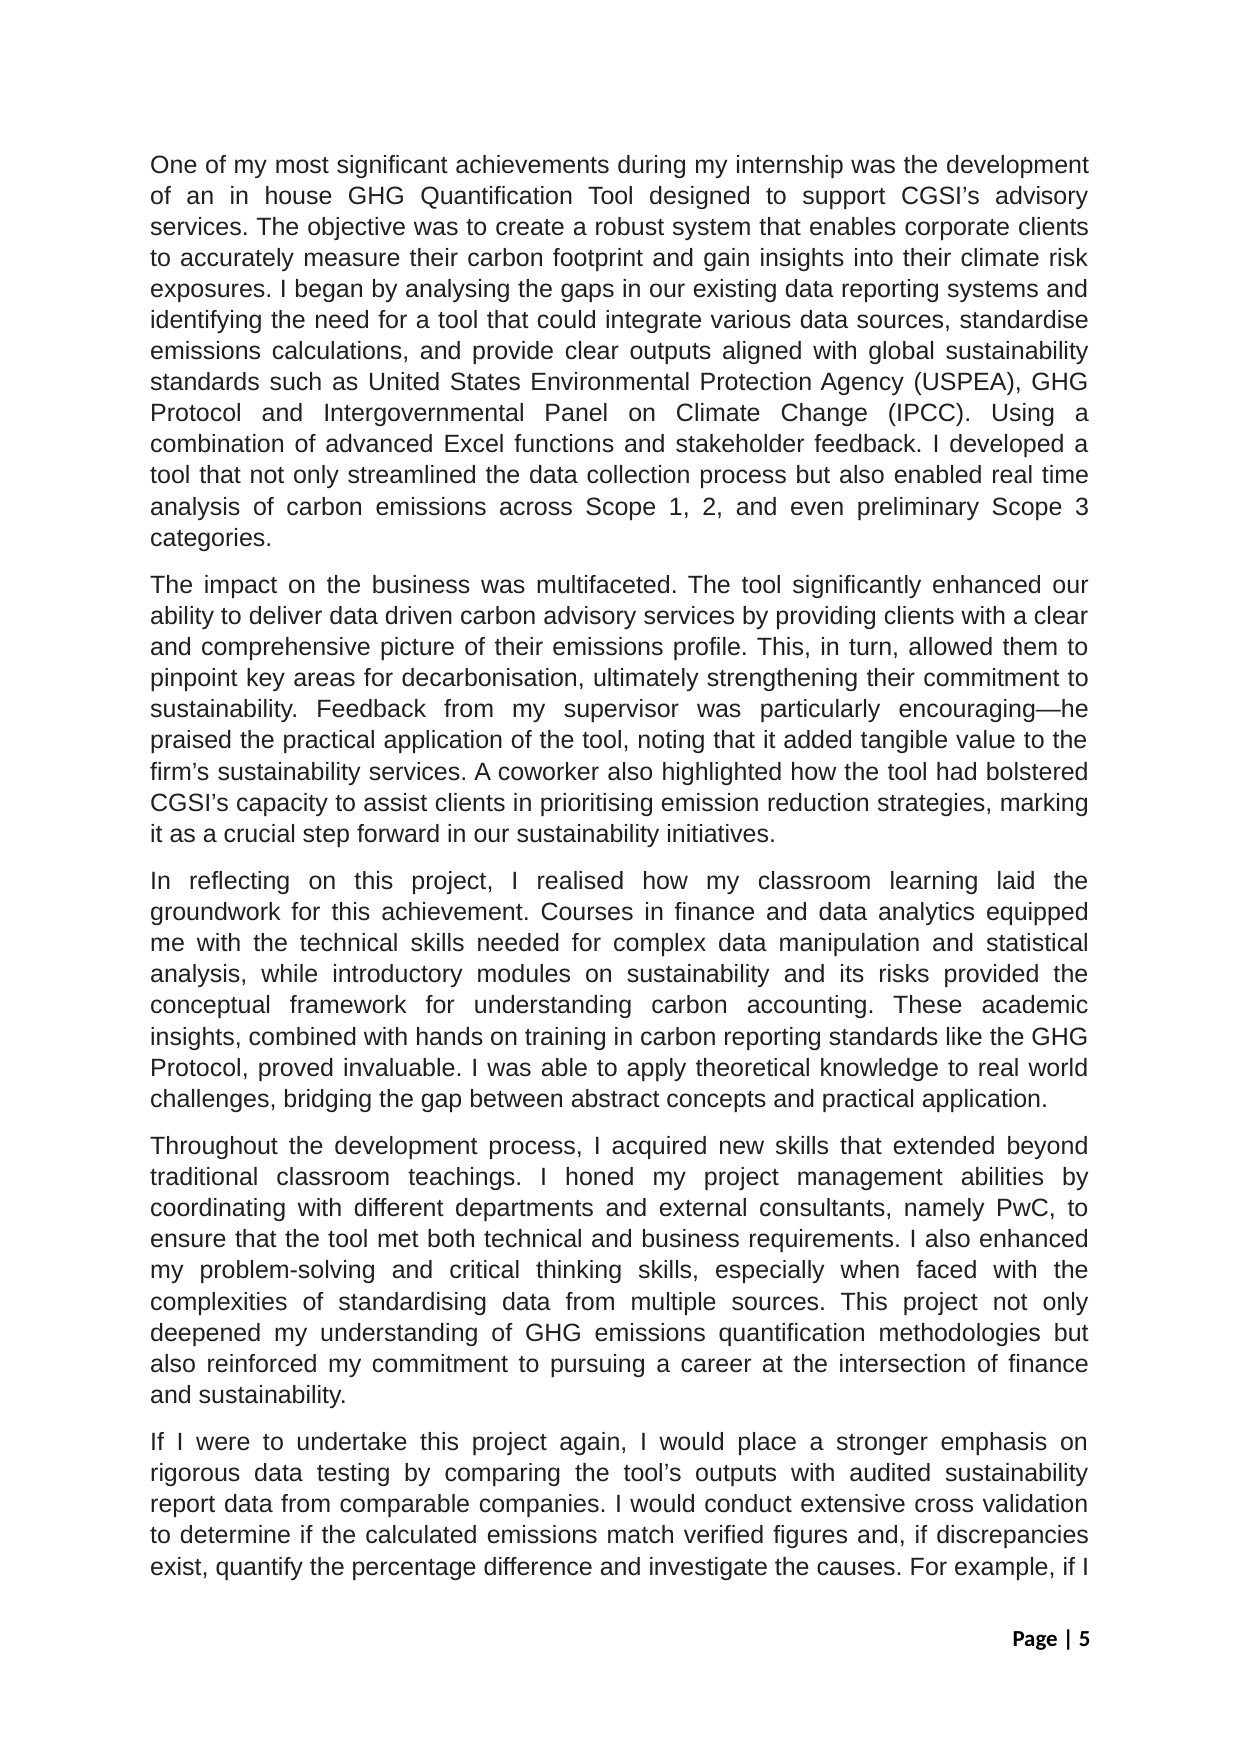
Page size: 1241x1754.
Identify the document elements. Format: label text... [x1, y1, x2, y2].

text One of my most significant achievements during my internship was the development of an in house GHG Quantification Tool designed to support CGSI’s advisory services. The objective was to create a robust system that enables corporate clients to accurately measure their carbon footprint and gain insights into their climate risk exposures. I began by analysing the gaps in our existing data reporting systems and identifying the need for a tool that could integrate various data sources, standardise emissions calculations, and provide clear outputs aligned with global sustainability standards such as United States Environmental Protection Agency (USPEA), GHG Protocol and Intergovernmental Panel on Climate Change (IPCC). Using a combination of advanced Excel functions and stakeholder feedback. I developed a tool that not only streamlined the data collection process but also enabled real time analysis of carbon emissions across Scope 1, 2, and even preliminary Scope 3 categories. [150, 150, 1090, 551]
text The impact on the business was multifaceted. The tool significantly enhanced our ability to deliver data driven carbon advisory services by providing clients with a clear and comprehensive picture of their emissions profile. This, in turn, allowed them to pinpoint key areas for decarbonisation, ultimately strengthening their commitment to sustainability. Feedback from my supervisor was particularly encouraging—he praised the practical application of the tool, noting that it added tangible value to the firm’s sustainability services. A coworker also highlighted how the tool had bolstered CGSI’s capacity to assist clients in prioritising emission reduction strategies, marking it as a crucial step forward in our sustainability initiatives. [150, 570, 1090, 847]
text In reflecting on this project, I realised how my classroom learning laid the groundwork for this achievement. Courses in finance and data analytics equipped me with the technical skills needed for complex data manipulation and statistical analysis, while introductory modules on sustainability and its risks provided the conceptual framework for understanding carbon accounting. These academic insights, combined with hands on training in carbon reporting standards like the GHG Protocol, proved invaluable. I was able to apply theoretical knowledge to real world challenges, bridging the gap between abstract concepts and practical application. [150, 866, 1090, 1112]
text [150, 1427, 1090, 1580]
text Throughout the development process, I acquired new skills that extended beyond traditional classroom teachings. I honed my project management abilities by coordinating with different departments and external consultants, namely PwC, to ensure that the tool met both technical and business requirements. I also enhanced my problem-solving and critical thinking skills, especially when faced with the complexities of standardising data from multiple sources. This project not only deepened my understanding of GHG emissions quantification methodologies but also reinforced my commitment to pursuing a career at the intersection of finance and sustainability. [150, 1131, 1090, 1408]
